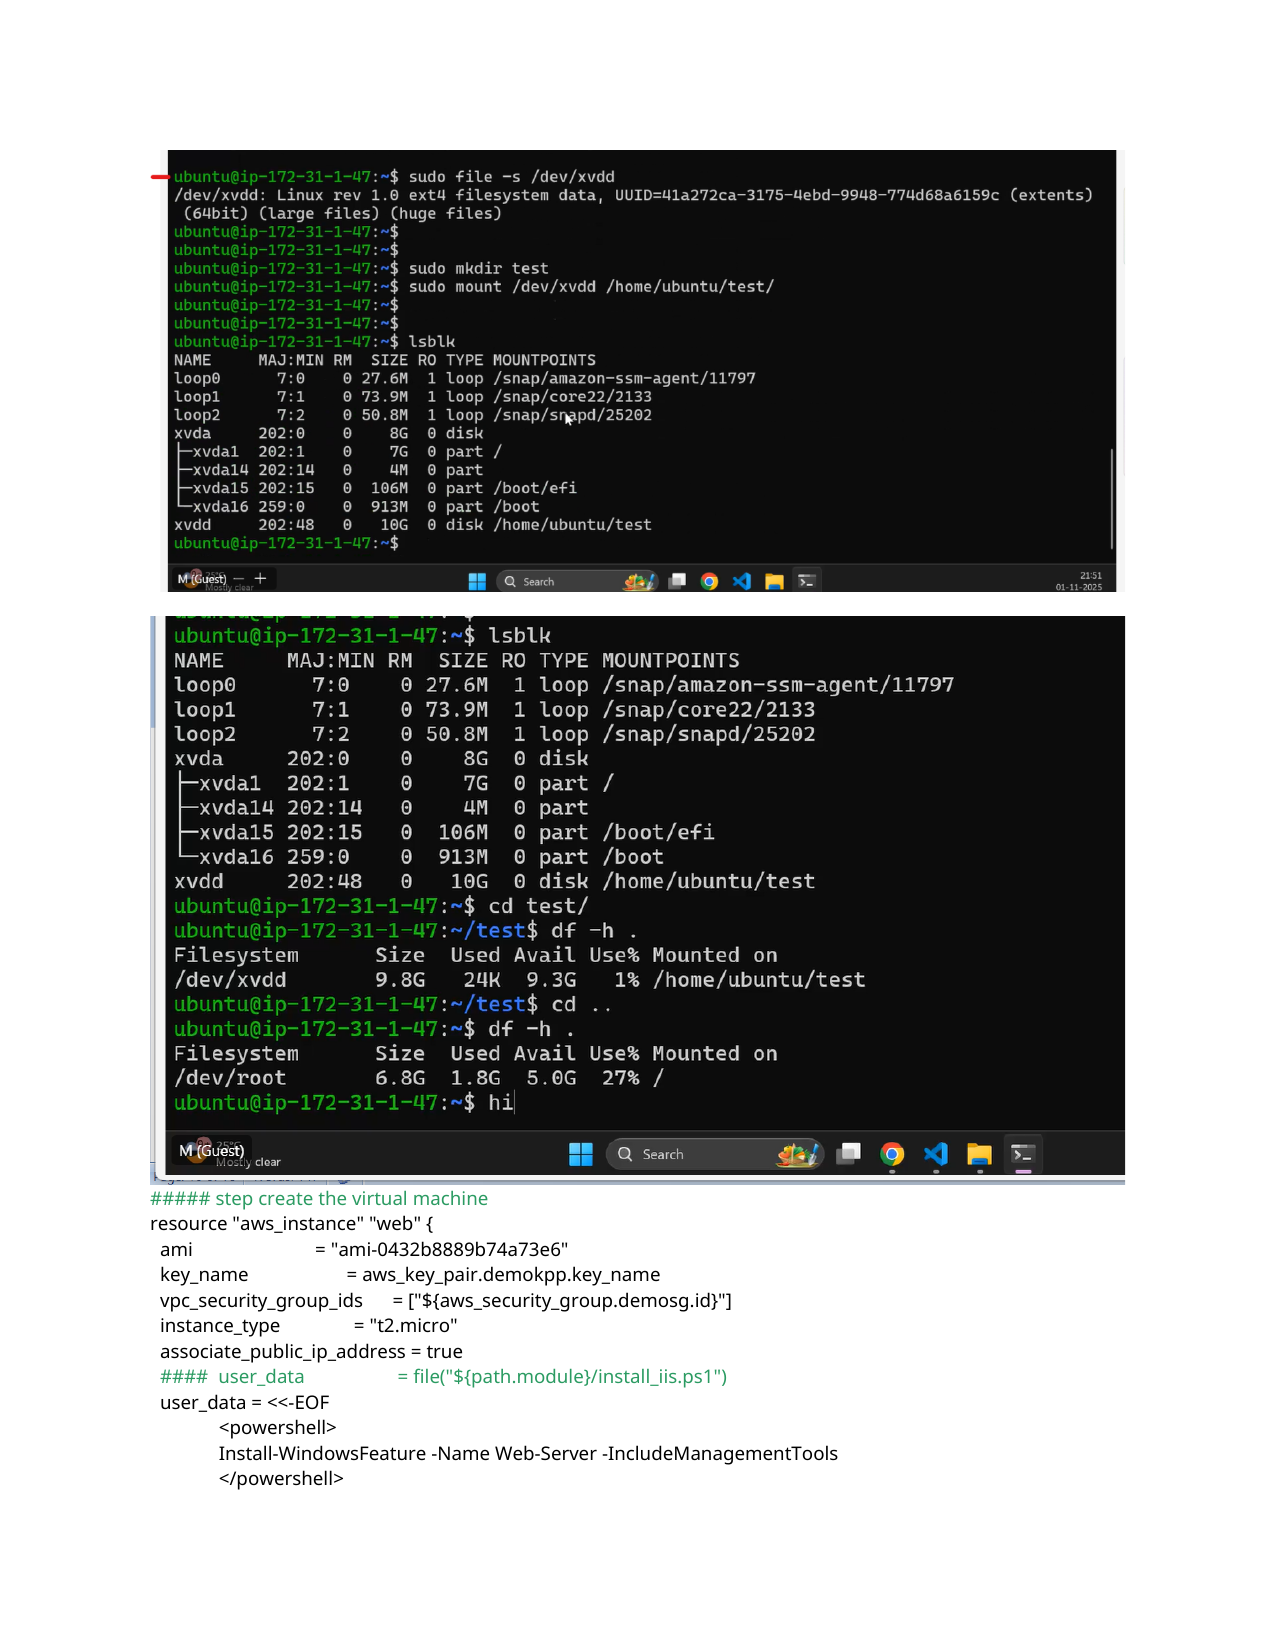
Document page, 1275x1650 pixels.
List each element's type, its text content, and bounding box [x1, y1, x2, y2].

text Install-WindowsFeature -Name Web-Server -IncludeManagementTools [150, 1440, 1125, 1466]
picture [150, 150, 1125, 592]
text #### user_data = file("${path.module}/install_iis.ps1") [150, 1363, 1125, 1389]
text ami = "ami-0432b8889b74a73e6" [150, 1236, 1125, 1261]
text user_data = <<-EOF [150, 1389, 1125, 1414]
text <powershell> [150, 1414, 1125, 1440]
text key_name = aws_key_pair.demokpp.key_name [150, 1261, 1125, 1287]
text instance_type = "t2.micro" [150, 1312, 1125, 1338]
picture [150, 616, 1125, 1185]
text ##### step create the virtual machine [150, 1185, 1125, 1210]
text vpc_security_group_ids = ["${aws_security_group.demosg.id}"] [150, 1287, 1125, 1312]
text resource "aws_instance" "web" { [150, 1210, 1125, 1236]
text </powershell> [150, 1466, 1125, 1491]
text associate_public_ip_address = true [150, 1338, 1125, 1363]
